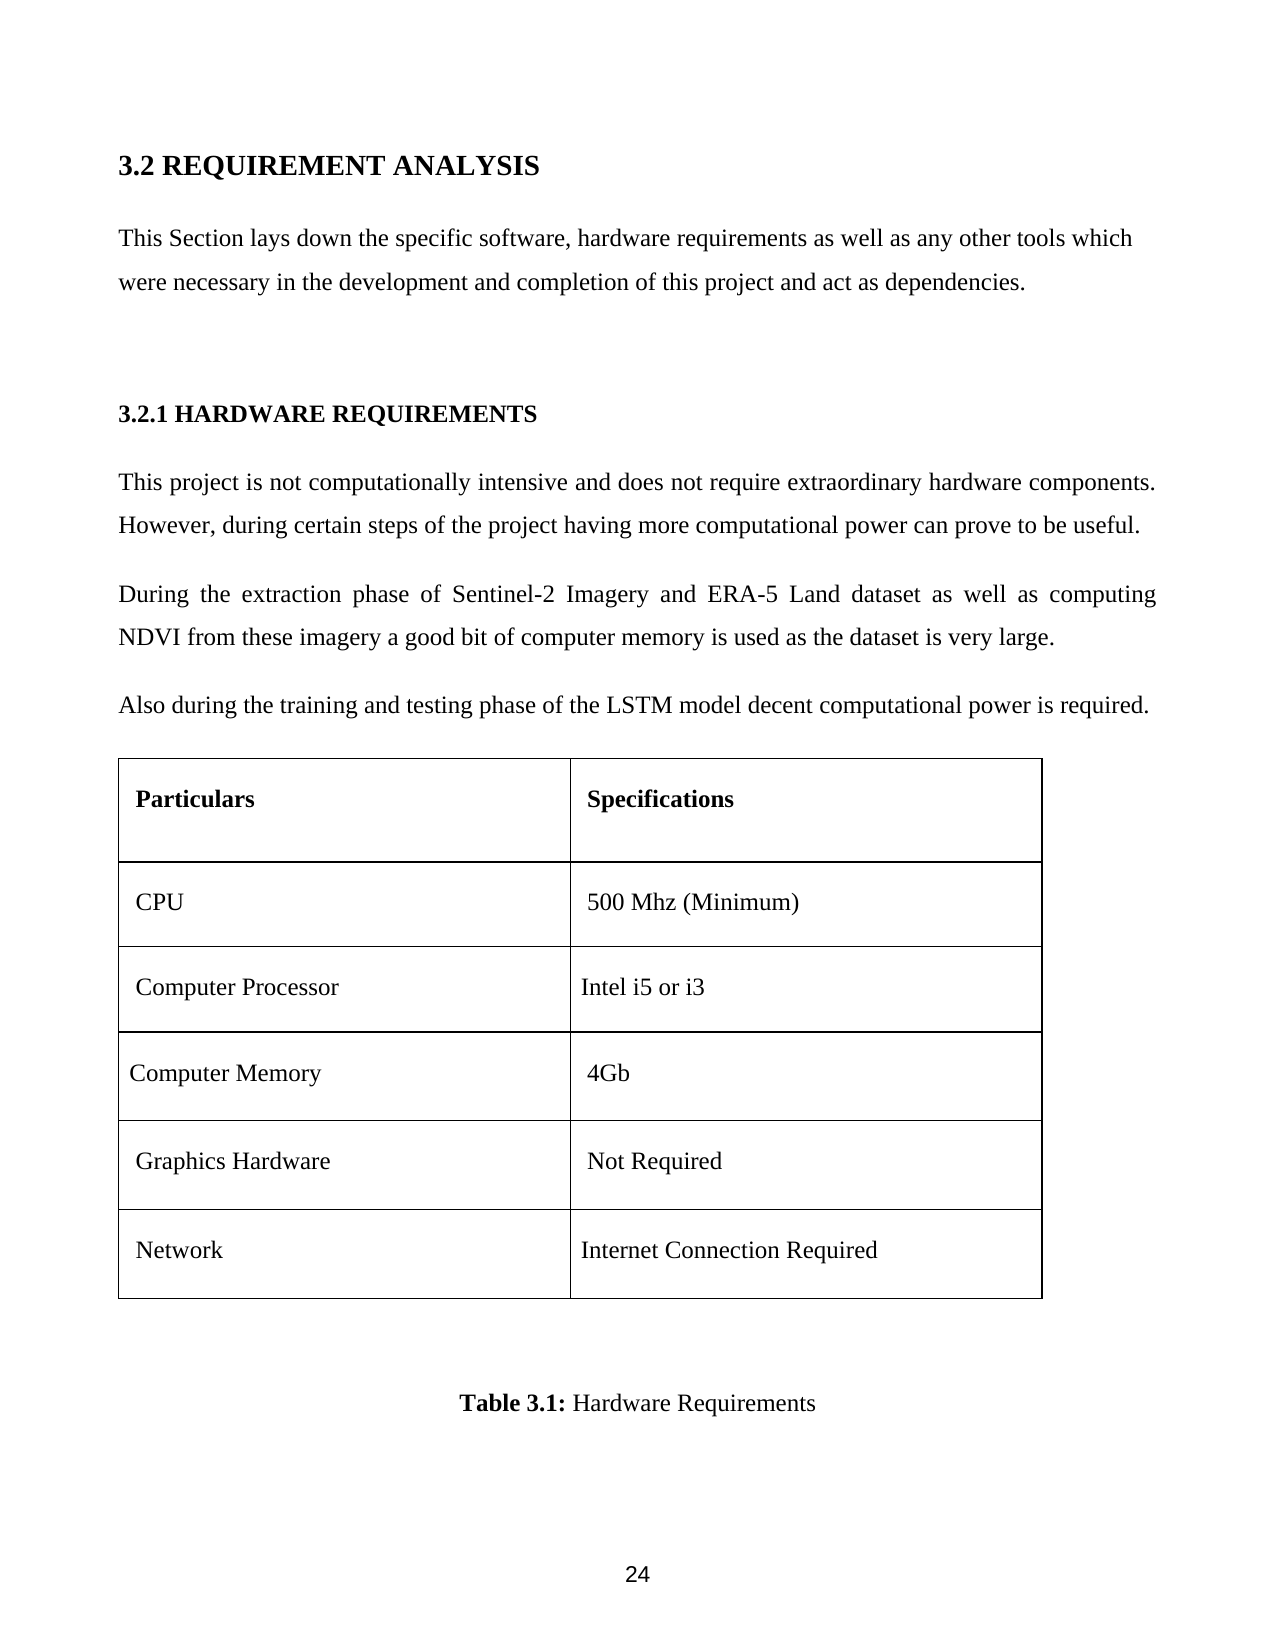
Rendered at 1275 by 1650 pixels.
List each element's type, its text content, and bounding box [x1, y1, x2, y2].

table_cell Not Required [571, 1121, 1041, 1209]
table_cell Internet Connection Required [571, 1210, 1041, 1297]
text 3.2.1 HARDWARE REQUIREMENTS [118, 399, 1157, 428]
table_header Particulars [119, 759, 570, 861]
table_cell CPU [119, 863, 570, 946]
table_cell 4Gb [571, 1033, 1041, 1120]
text Table 3.1: Hardware Requirements [118, 1388, 1157, 1417]
text This project is not computationally intensive and does not require extraordinary hardware components. However, during certain steps of the project having more computational power can prove to be useful. [118, 467, 1157, 539]
table_cell 500 Mhz (Minimum) [571, 863, 1041, 946]
table_cell Computer Memory [119, 1033, 570, 1120]
table_cell Intel i5 or i3 [571, 947, 1041, 1031]
table_cell Computer Processor [119, 947, 570, 1031]
text Also during the training and testing phase of the LSTM model decent computational power is required. [118, 690, 1157, 719]
table_cell Network [119, 1210, 570, 1297]
table_cell Graphics Hardware [119, 1121, 570, 1209]
text This Section lays down the specific software, hardware requirements as well as any other tools which were necessary in the development and completion of this project and act as dependencies. [118, 223, 1157, 295]
text 3.2 REQUIREMENT ANALYSIS [118, 148, 1157, 182]
table_header Specifications [571, 759, 1041, 861]
text During the extraction phase of Sentinel-2 Imagery and ERA-5 Land dataset as well as computing NDVI from these imagery a good bit of computer memory is used as the dataset is very large. [118, 579, 1157, 651]
